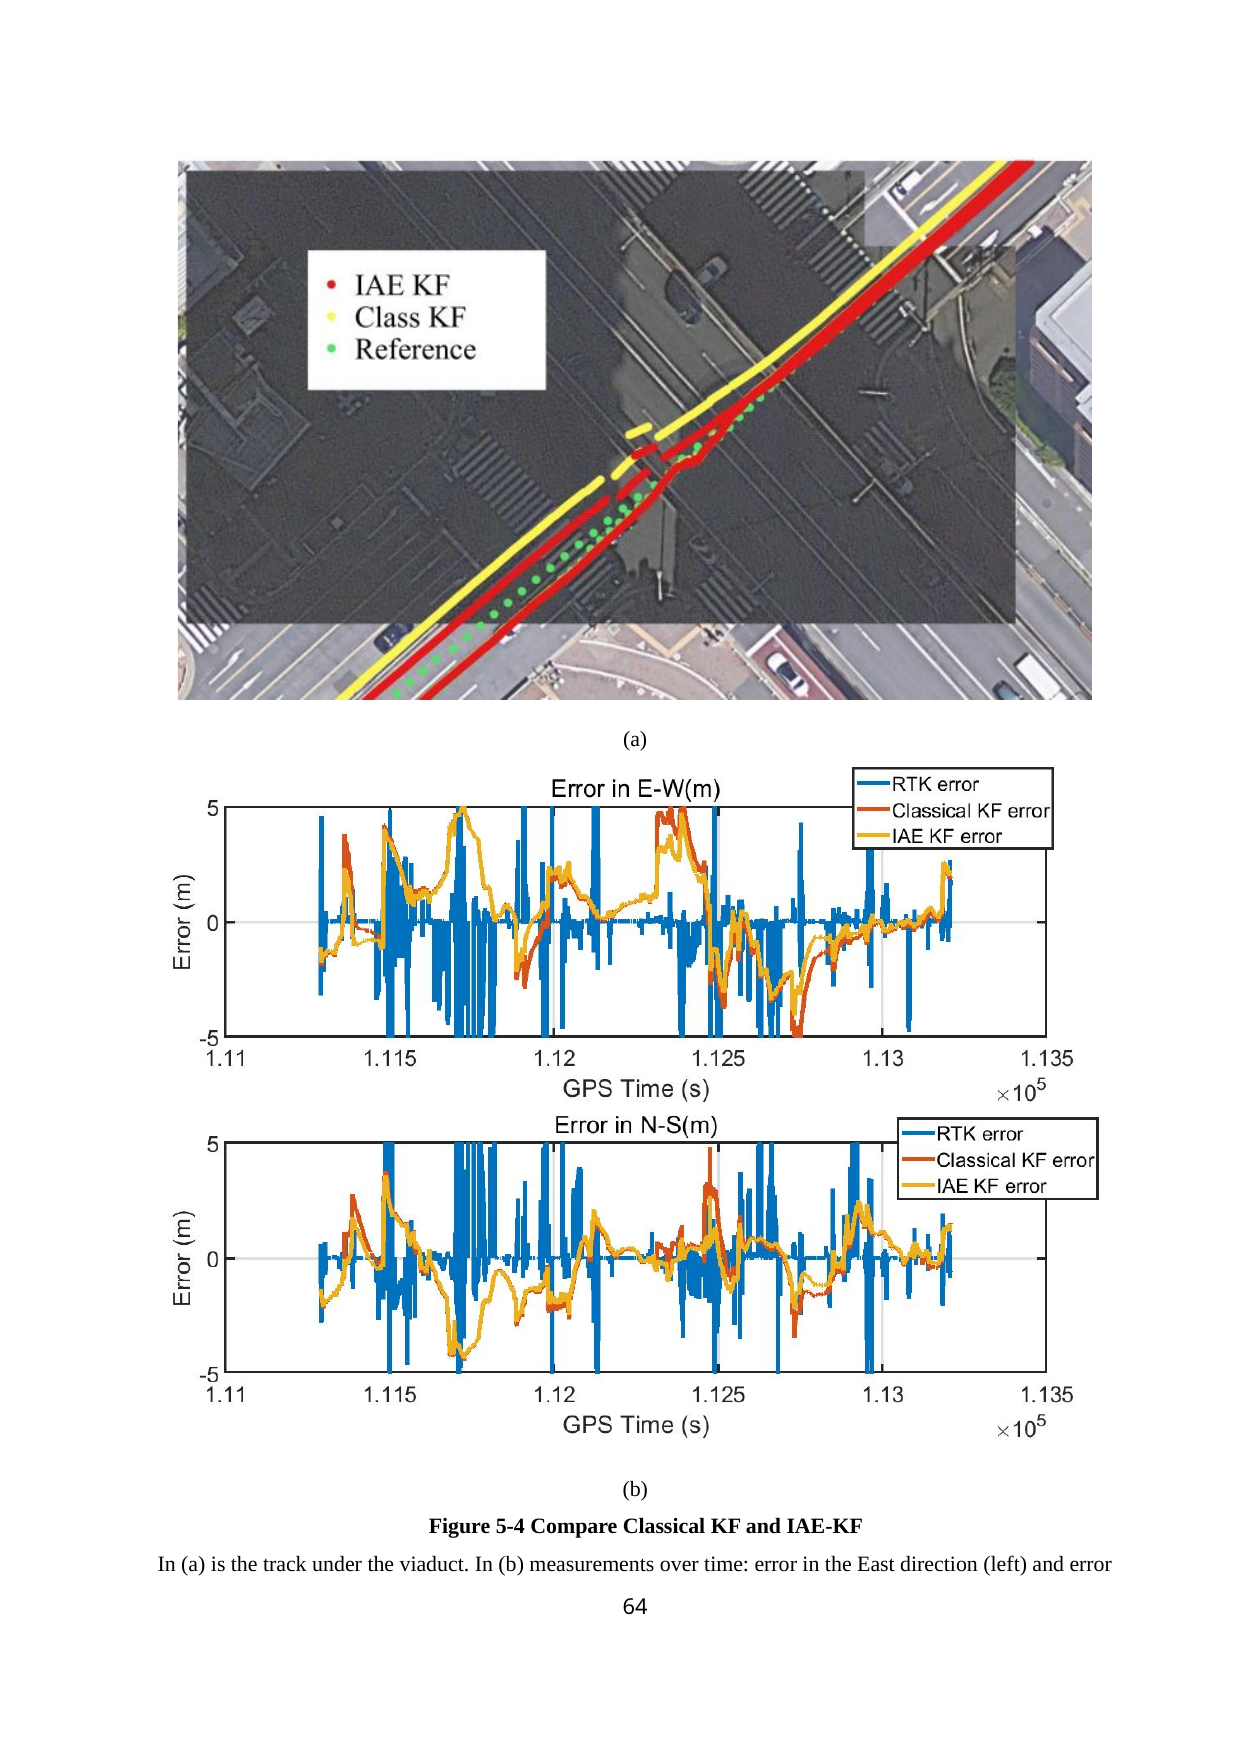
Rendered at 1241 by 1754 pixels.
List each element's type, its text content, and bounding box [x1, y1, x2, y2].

text (b) [148, 1469, 1122, 1507]
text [148, 1544, 1122, 1582]
picture [177, 156, 1092, 700]
picture [162, 756, 1108, 1449]
text (a) [148, 719, 1122, 757]
text Figure 5-4 Compare Classical KF and IAE-KF [148, 1507, 1122, 1544]
